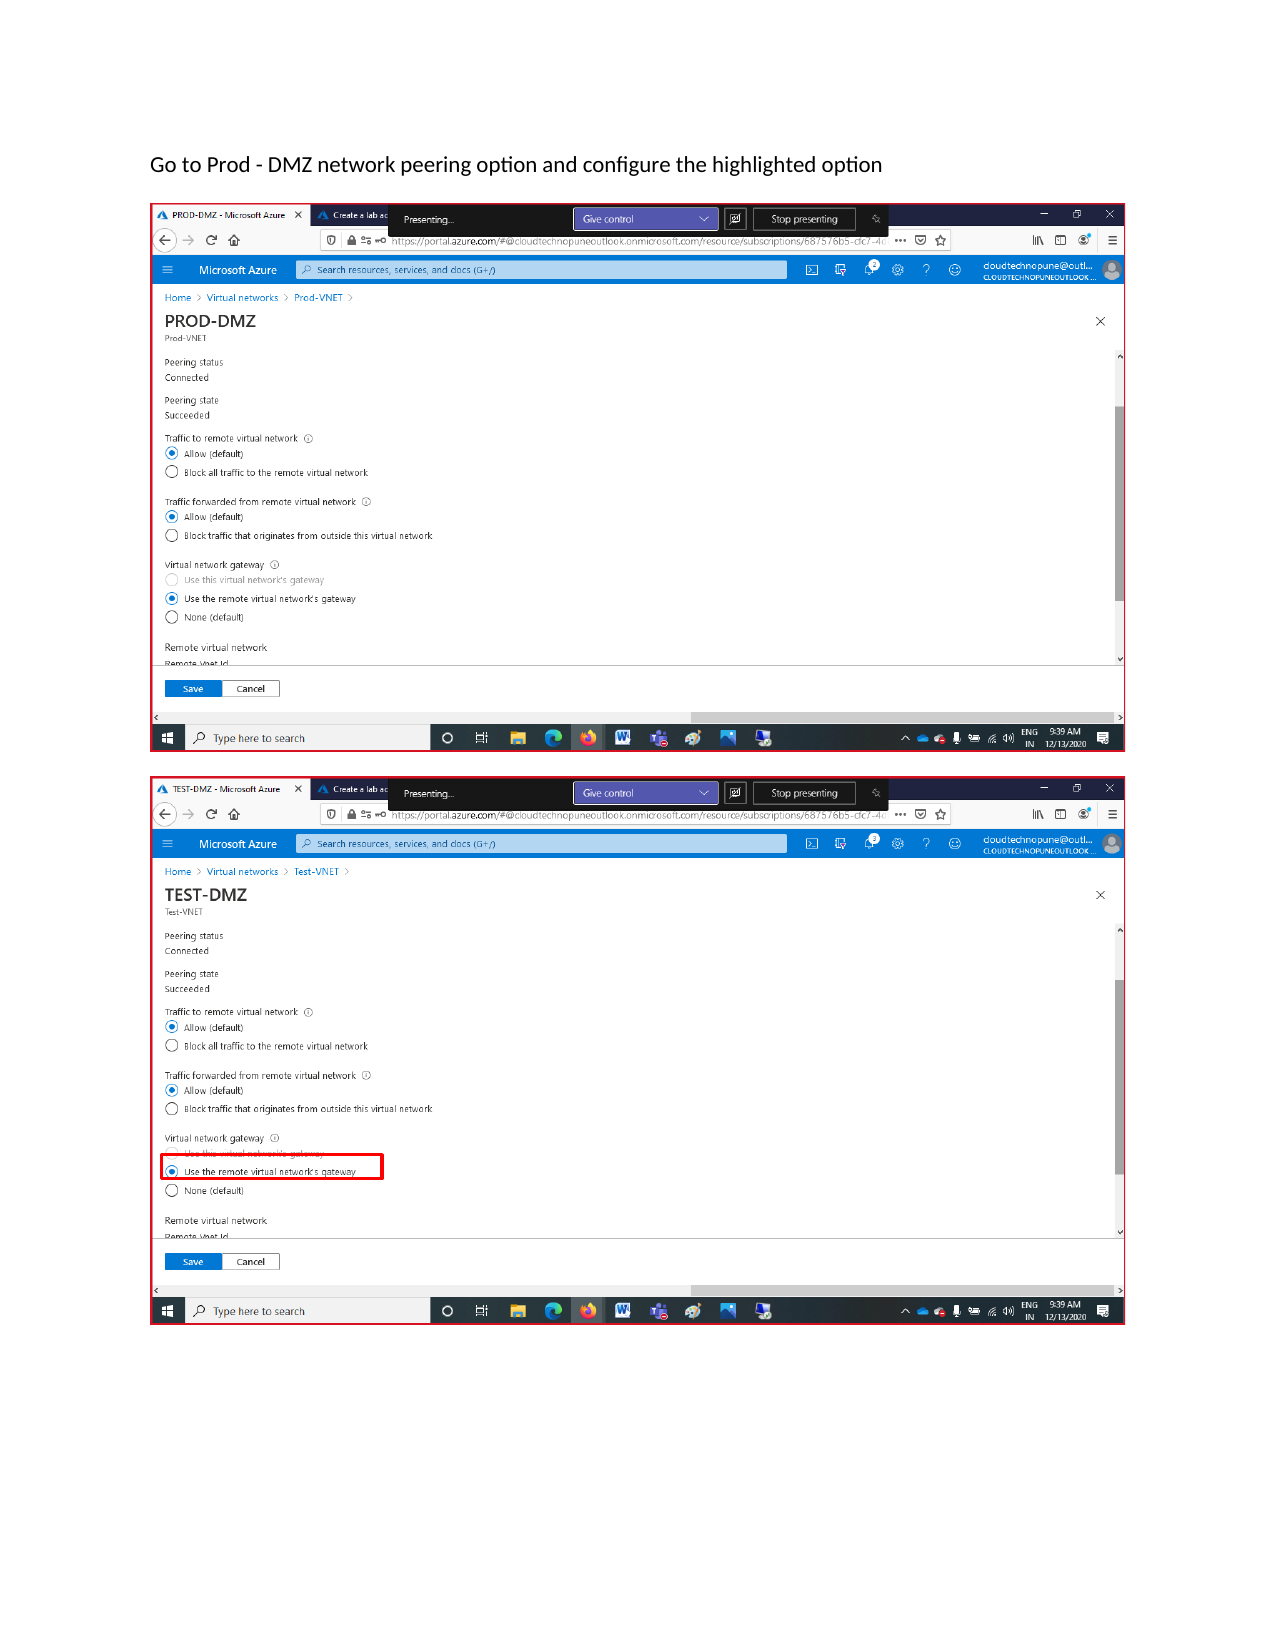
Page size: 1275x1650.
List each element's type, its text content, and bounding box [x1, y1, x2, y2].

picture [150, 203, 1125, 752]
picture [150, 776, 1125, 1325]
text Go to Prod - DMZ network peering option and configure the highlighted option [150, 150, 1125, 178]
